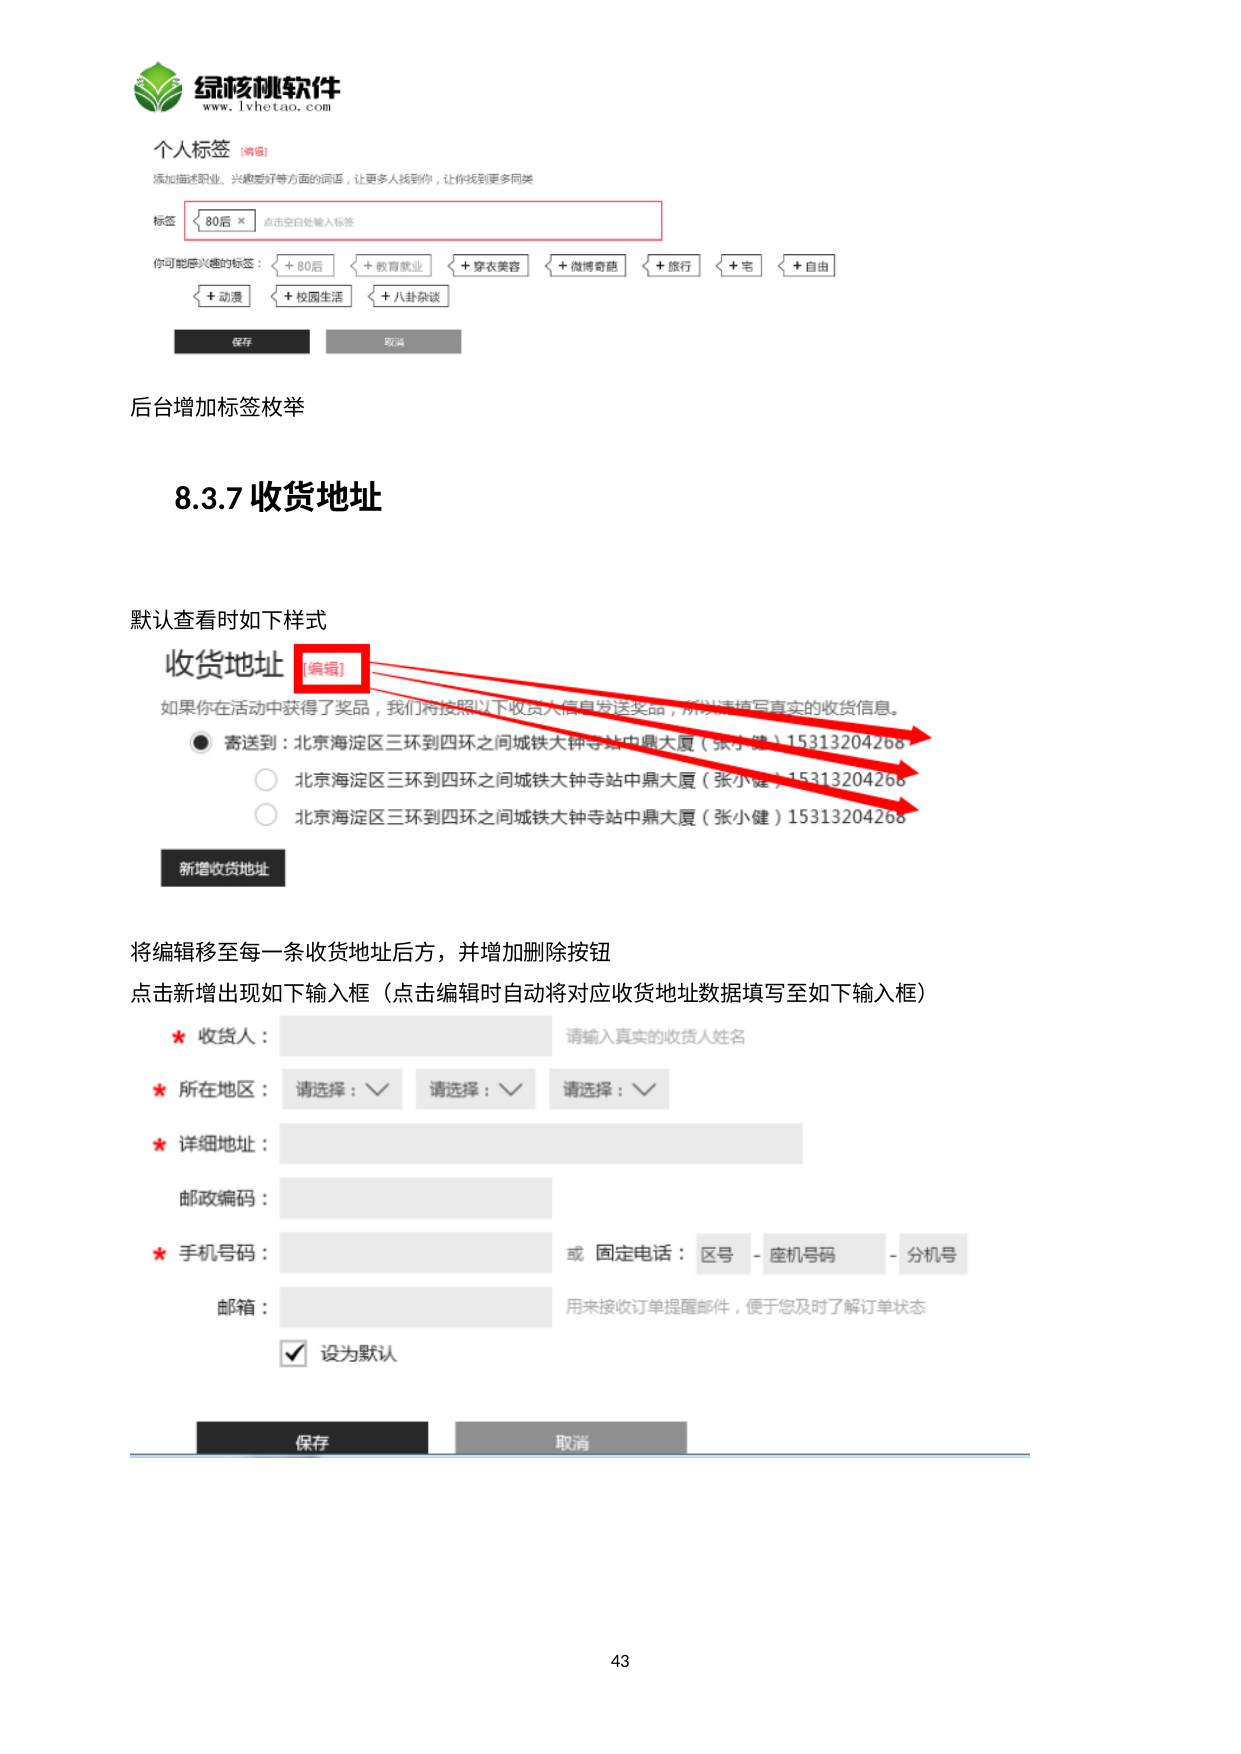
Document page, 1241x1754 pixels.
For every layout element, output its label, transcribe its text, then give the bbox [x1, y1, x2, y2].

text 将编辑移至每一条收货地址后方，并增加删除按钮 [130, 930, 1110, 971]
picture [129, 639, 1030, 897]
text 后台增加标签枚举 [130, 384, 1110, 426]
picture [129, 1012, 1030, 1458]
text 点击新增出现如下输入框（点击编辑时自动将对应收货地址数据填写至如下输入框） [130, 971, 1110, 1013]
picture [129, 59, 346, 116]
subtitle 收货地址 [174, 453, 1110, 536]
text 默认查看时如下样式 [130, 598, 1110, 640]
picture [129, 135, 1030, 371]
